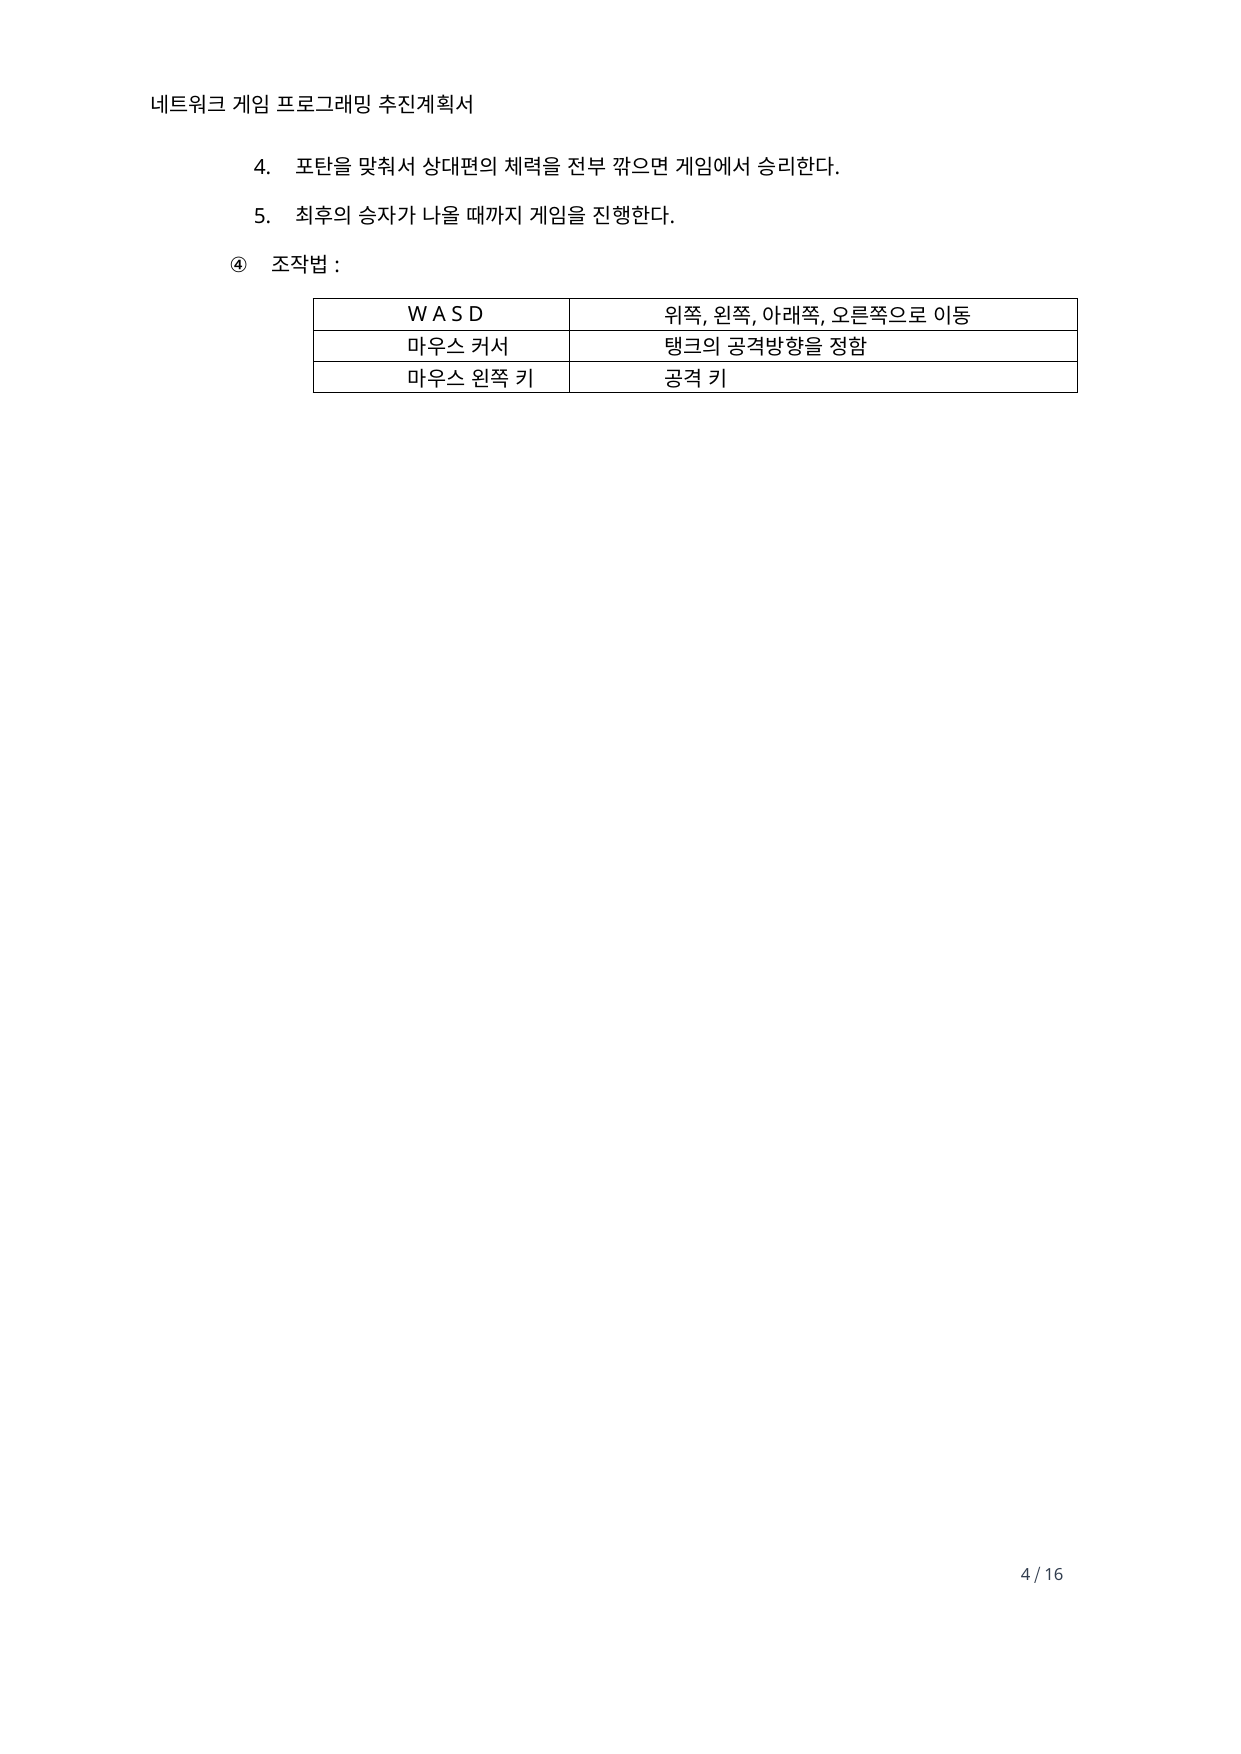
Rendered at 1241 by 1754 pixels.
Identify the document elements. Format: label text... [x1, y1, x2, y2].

table_cell 탱크의 공격방향을 정함 [570, 331, 1077, 361]
table_cell 공격 키 [570, 362, 1077, 392]
table_cell 마우스 커서 [314, 331, 569, 361]
table_header W A S D [314, 299, 569, 329]
table_cell 마우스 왼쪽 키 [314, 362, 569, 392]
table_header 위쪽, 왼쪽, 아래쪽, 오른쪽으로 이동 [570, 299, 1077, 329]
list 최후의 승자가 나올 때까지 게임을 진행한다. [253, 199, 1090, 230]
list 조작법 : [229, 249, 1090, 279]
list 포탄을 맞춰서 상대편의 체력을 전부 깎으면 게임에서 승리한다. [253, 150, 1090, 180]
